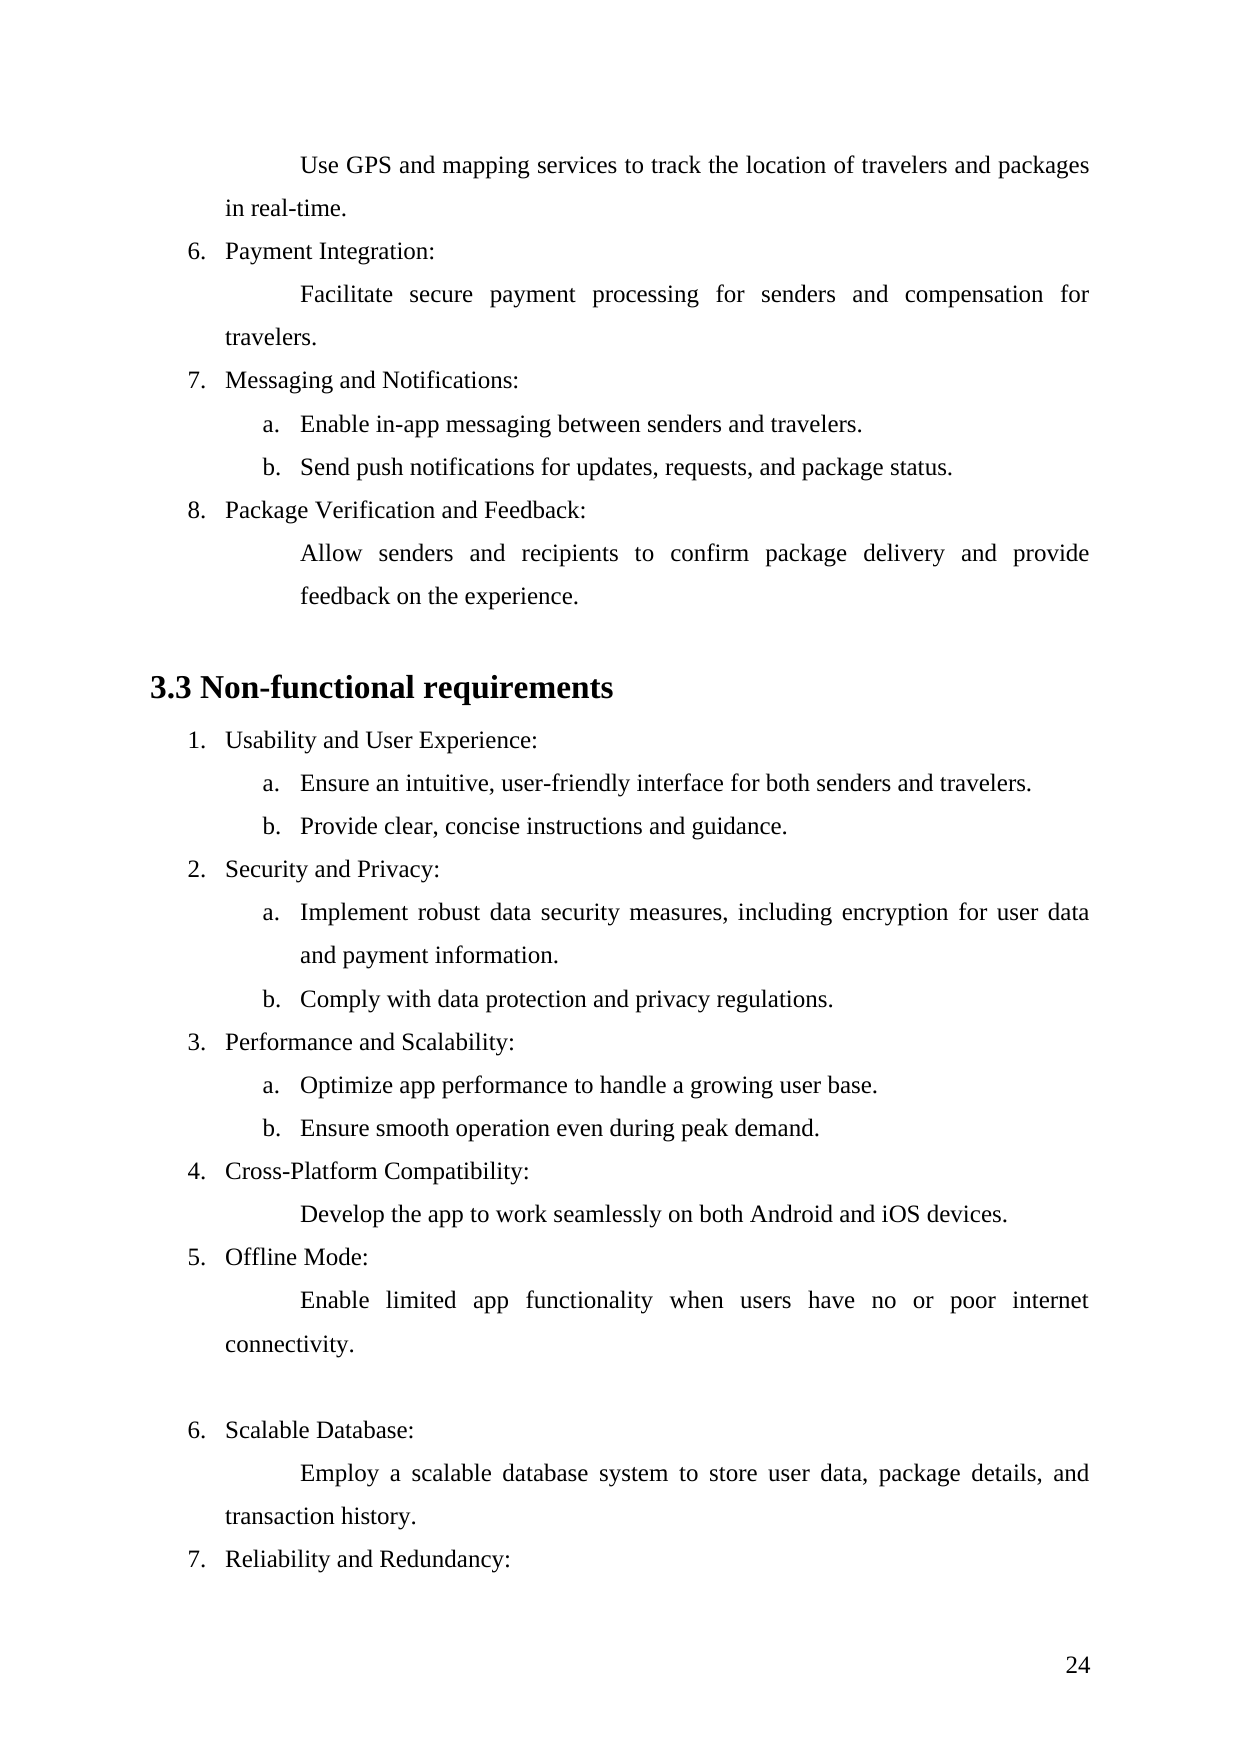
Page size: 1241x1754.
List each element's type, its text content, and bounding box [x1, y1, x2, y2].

text 3.3 Non-functional requirements [150, 667, 1090, 706]
list Performance and Scalability: [187, 1027, 1090, 1056]
text Employ a scalable database system to store user data, package details, and transaction history. [225, 1458, 1090, 1530]
list Security and Privacy: [187, 854, 1090, 883]
text Facilitate secure payment processing for senders and compensation for travelers. [225, 279, 1090, 351]
list Ensure an intuitive, user-friendly interface for both senders and travelers. [262, 768, 1090, 797]
list Optimize app performance to handle a growing user base. [262, 1070, 1090, 1099]
list Package Verification and Feedback: [187, 495, 1090, 524]
list Enable in-app messaging between senders and travelers. [262, 409, 1090, 437]
text Develop the app to work seamlessly on both Android and iOS devices. [225, 1199, 1090, 1228]
text Allow senders and recipients to confirm package delivery and provide feedback on the experience. [300, 538, 1090, 610]
list Usability and User Experience: [187, 725, 1090, 754]
list Send push notifications for updates, requests, and package status. [262, 452, 1090, 481]
list Offline Mode: [187, 1242, 1090, 1271]
text Enable limited app functionality when users have no or poor internet connectivity. [225, 1286, 1090, 1357]
list Ensure smooth operation even during peak demand. [262, 1113, 1090, 1142]
list Payment Integration: [187, 236, 1090, 265]
list Provide clear, concise instructions and guidance. [262, 811, 1090, 840]
list Messaging and Notifications: [187, 366, 1090, 394]
list Cross-Platform Compatibility: [187, 1156, 1090, 1185]
list Reliability and Redundancy: [187, 1544, 1090, 1573]
list Scalable Database: [187, 1415, 1090, 1444]
list Comply with data protection and privacy regulations. [262, 984, 1090, 1012]
text Use GPS and mapping services to track the location of travelers and packages in real-time. [225, 150, 1090, 222]
list Implement robust data security measures, including encryption for user data and payment information. [262, 897, 1090, 969]
